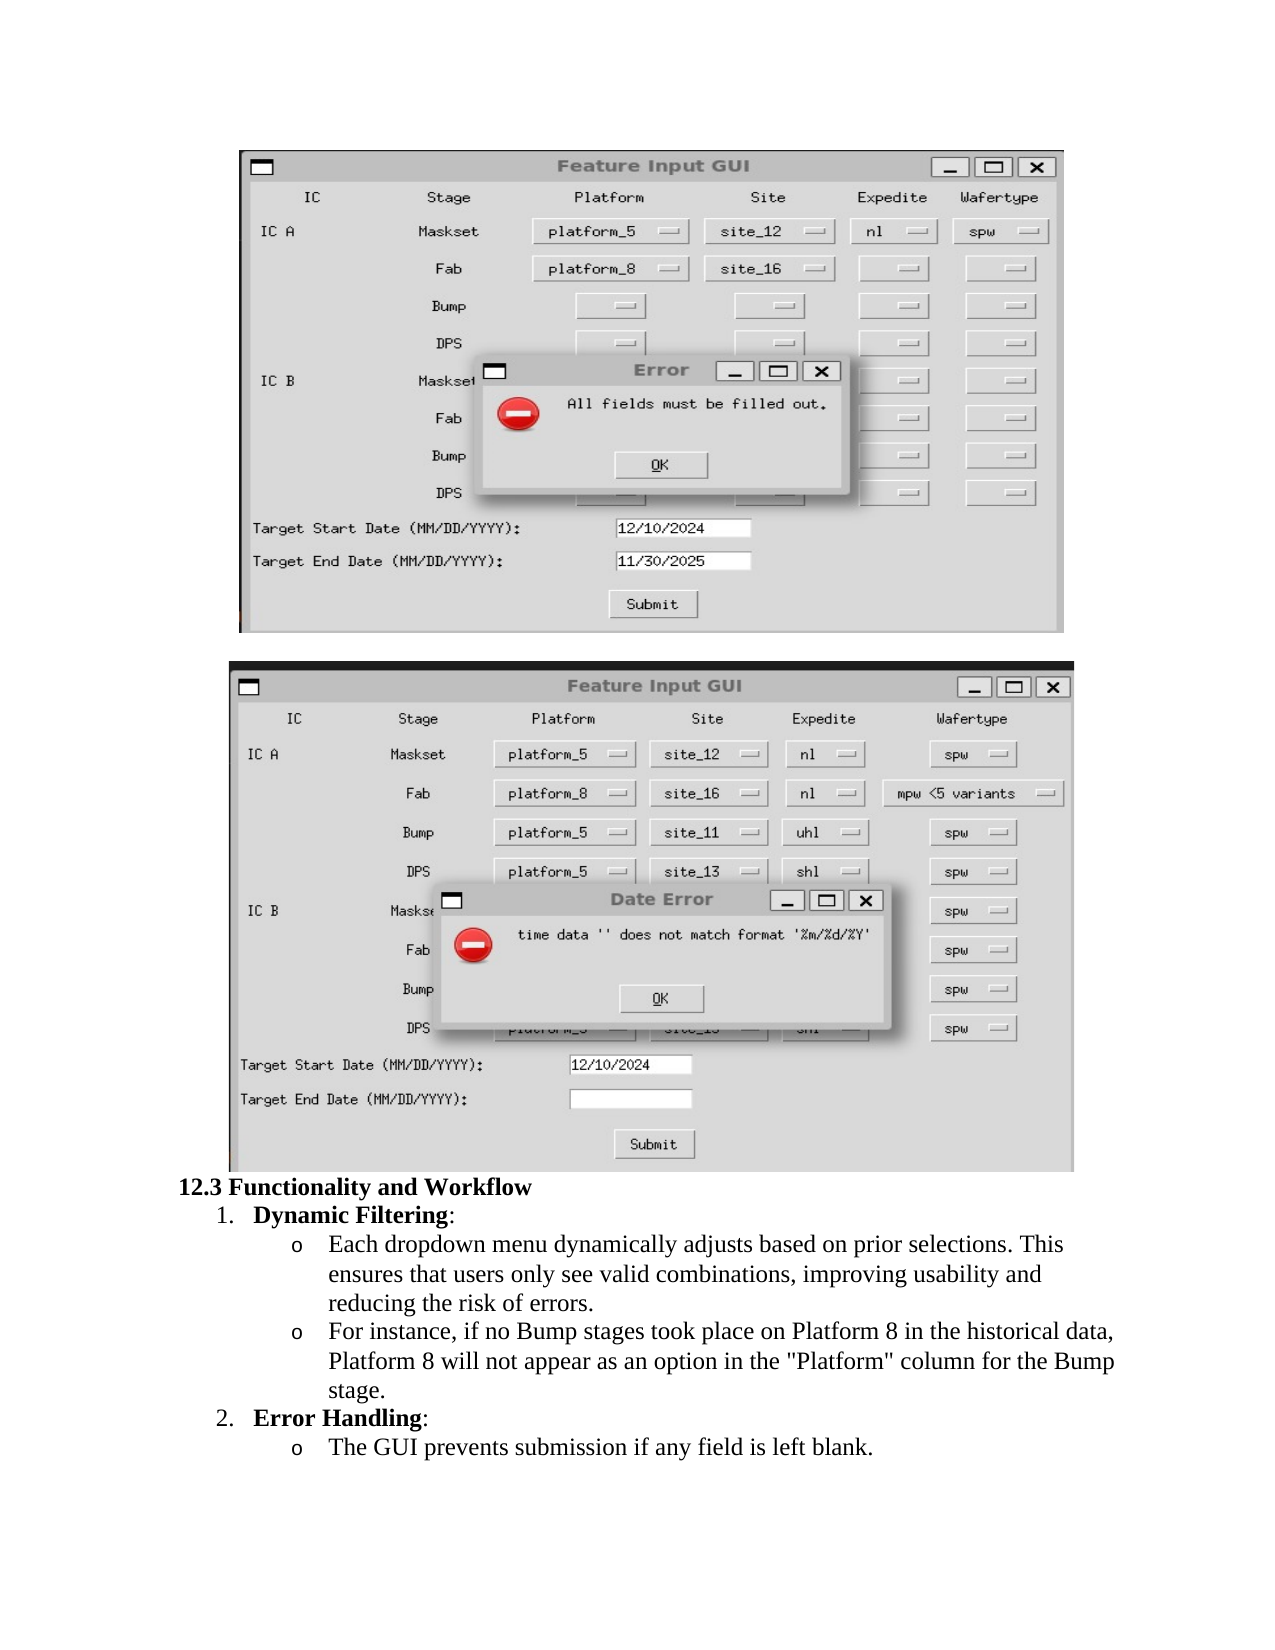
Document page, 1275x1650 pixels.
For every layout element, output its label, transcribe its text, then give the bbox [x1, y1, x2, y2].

picture [239, 150, 1064, 633]
picture [228, 661, 1075, 1172]
list Dynamic Filtering: [216, 1201, 1125, 1229]
list The GUI prevents submission if any field is left blank. [291, 1432, 1125, 1462]
list Each dropdown menu dynamically adjusts based on prior selections. This ensures that users only see valid combinations, improving usability and reducing the risk of errors. [291, 1229, 1125, 1316]
text 12.3 Functionality and Workflow [178, 1172, 1125, 1201]
list Error Handling: [216, 1403, 1125, 1432]
list For instance, if no Bump stages took place on Platform 8 in the historical data, Platform 8 will not appear as an option in the "Platform" column for the Bump stage. [291, 1316, 1125, 1403]
